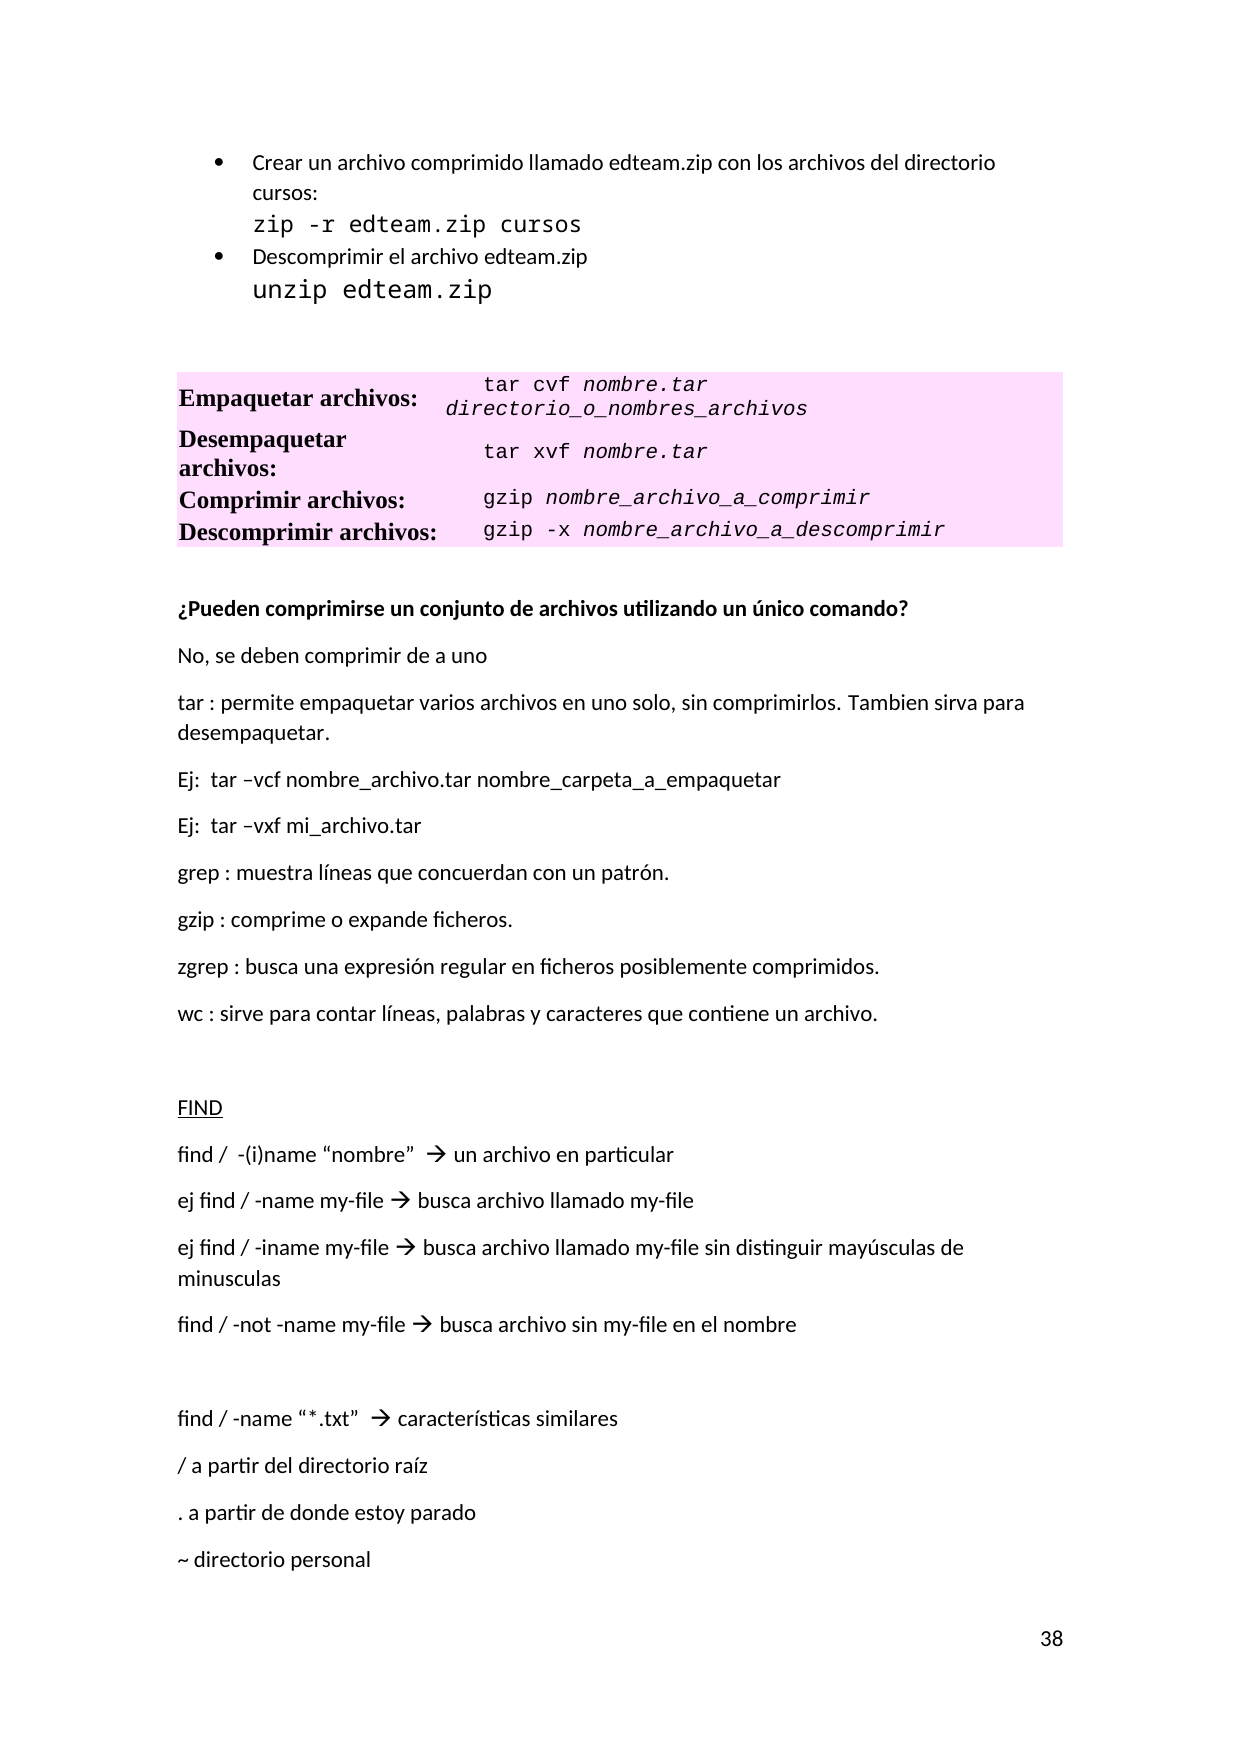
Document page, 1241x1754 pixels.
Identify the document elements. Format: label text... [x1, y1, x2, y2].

text / a partir del directorio raíz [177, 1451, 1063, 1479]
text gzip : comprime o expande ficheros. [177, 905, 1063, 933]
list Crear un archivo comprimido llamado edteam.zip con los archivos del directorio cursos: [215, 148, 1063, 206]
table_cell gzip -x nombre_archivo_a_descomprimir [444, 515, 1063, 547]
table_cell Descomprimir archivos: [177, 515, 444, 547]
text wc : sirve para contar líneas, palabras y caracteres que contiene un archivo. [177, 999, 1063, 1027]
text find / -not -name my-file busca archivo sin my-file en el nombre [177, 1311, 1063, 1339]
table_header Empaquetar archivos: [177, 372, 444, 423]
table_cell gzip nombre_archivo_a_comprimir [444, 483, 1063, 515]
text No, se deben comprimir de a uno [177, 641, 1063, 669]
text find / -(i)name “nombre” un archivo en particular [177, 1140, 1063, 1168]
table_header tar cvf nombre.tar directorio_o_nombres_archivos [444, 372, 1063, 423]
table_cell Comprimir archivos: [177, 483, 444, 515]
text grep : muestra líneas que concuerdan con un patrón. [177, 858, 1063, 887]
list unzip edteam.zip [252, 272, 1063, 306]
list Descomprimir el archivo edteam.zip [215, 242, 1063, 270]
text tar : permite empaquetar varios archivos en uno solo, sin comprimirlos. Tambien sirva para desempaquetar. [177, 688, 1063, 746]
text zgrep : busca una expresión regular en ficheros posiblemente comprimidos. [177, 952, 1063, 980]
text find / -name “*.txt” características similares [177, 1404, 1063, 1432]
text ej find / -iname my-file busca archivo llamado my-file sin distinguir mayúsculas de minusculas [177, 1233, 1063, 1292]
text ¿Pueden comprimirse un conjunto de archivos utilizando un único comando? [177, 594, 1063, 622]
text ~ directorio personal [177, 1545, 1063, 1573]
text . a partir de donde estoy parado [177, 1498, 1063, 1526]
list zip -r edteam.zip cursos [252, 208, 1063, 239]
text Ej: tar –vcf nombre_archivo.tar nombre_carpeta_a_empaquetar [177, 765, 1063, 793]
table_cell tar xvf nombre.tar [444, 423, 1063, 483]
text ej find / -name my-file busca archivo llamado my-file [177, 1187, 1063, 1215]
text FIND [177, 1093, 1063, 1121]
table_cell Desempaquetar archivos: [177, 423, 444, 483]
text Ej: tar –vxf mi_archivo.tar [177, 812, 1063, 840]
